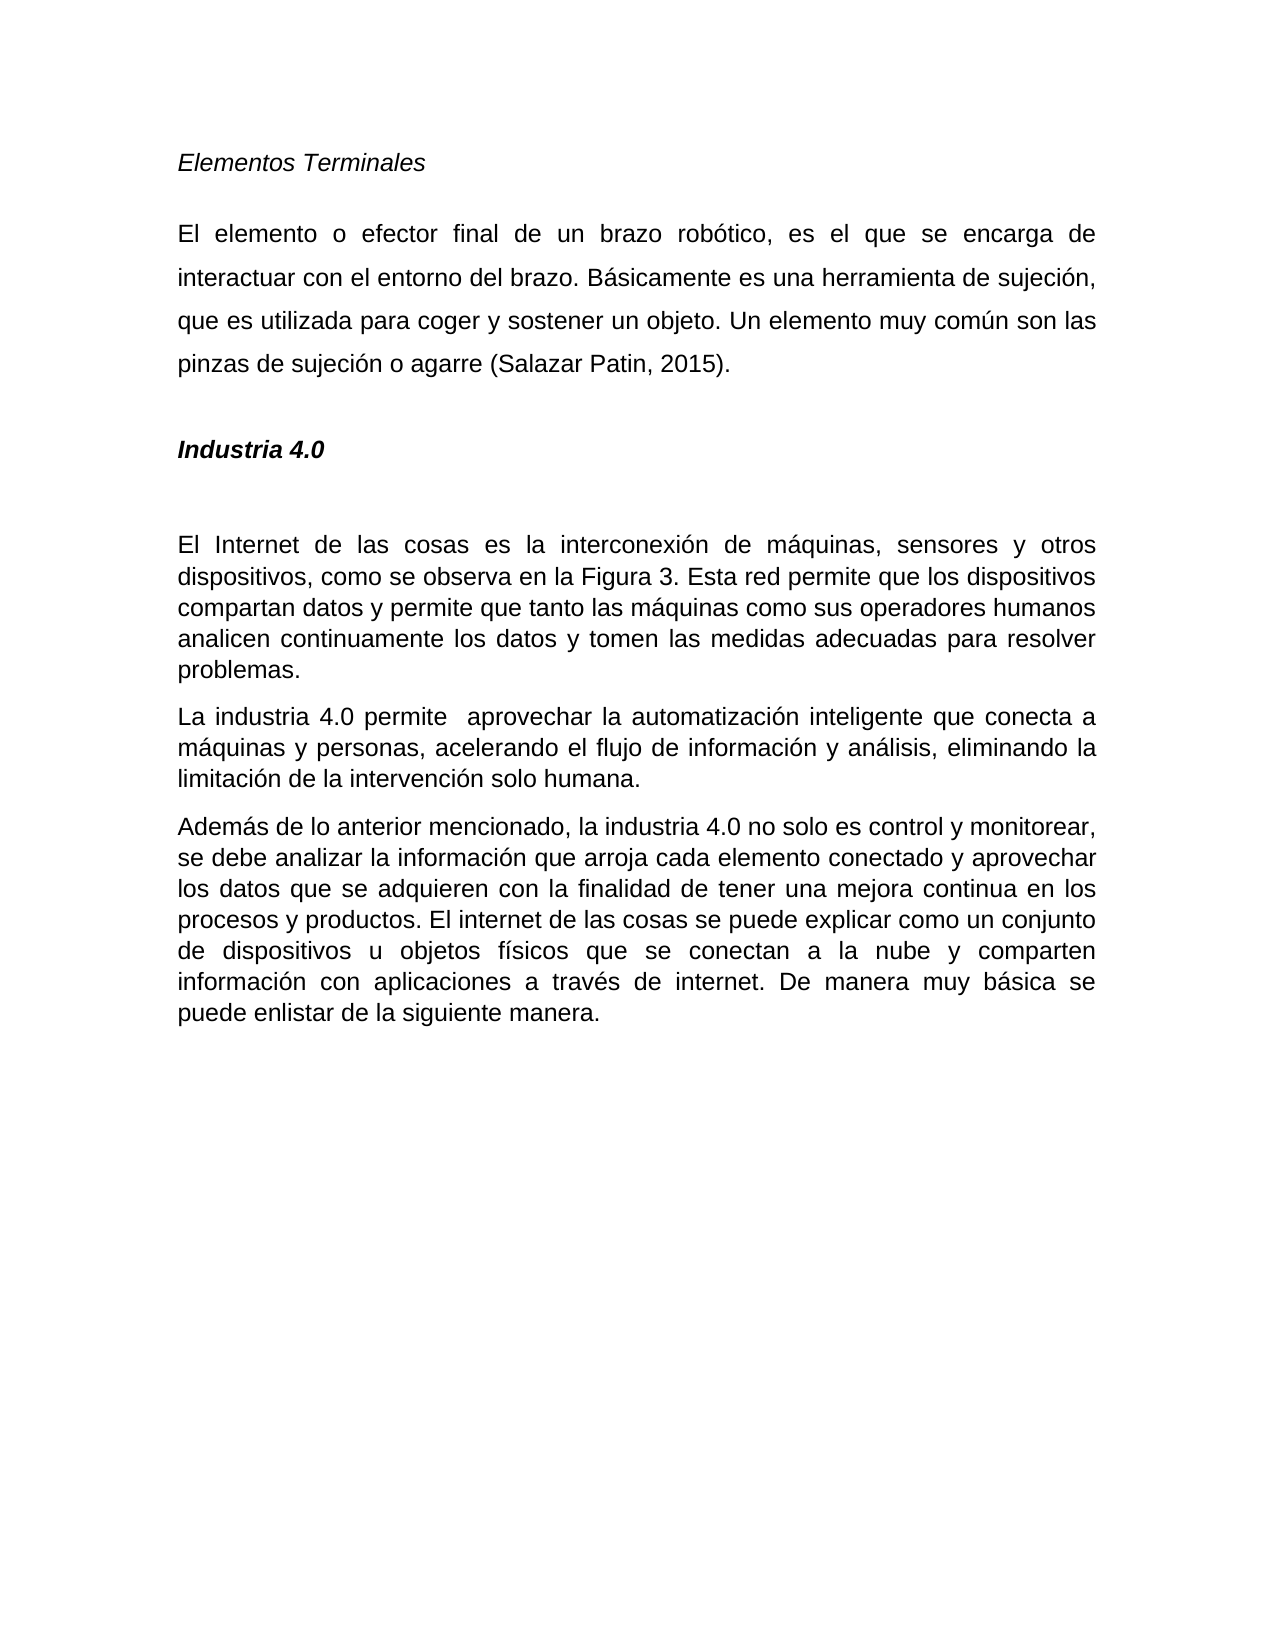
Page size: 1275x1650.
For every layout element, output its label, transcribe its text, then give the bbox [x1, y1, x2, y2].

text Industria 4.0 [177, 435, 1098, 464]
text El elemento o efector final de un brazo robótico, es el que se encarga de interactuar con el entorno del brazo. Básicamente es una herramienta de sujeción, que es utilizada para coger y sostener un objeto. Un elemento muy común son las pinzas de sujeción o agarre (Salazar Patin, 2015). [177, 219, 1098, 378]
text La industria 4.0 permite aprovechar la automatización inteligente que conecta a máquinas y personas, acelerando el flujo de información y análisis, eliminando la limitación de la intervención solo humana. [177, 702, 1098, 793]
text Elementos Terminales [177, 148, 1098, 176]
text Además de lo anterior mencionado, la industria 4.0 no solo es control y monitorear, se debe analizar la información que arroja cada elemento conectado y aprovechar los datos que se adquieren con la finalidad de tener una mejora continua en los procesos y productos. El internet de las cosas se puede explicar como un conjunto de dispositivos u objetos físicos que se conectan a la nube y comparten información con aplicaciones a través de internet. De manera muy básica se puede enlistar de la siguiente manera. [177, 812, 1098, 1027]
text El Internet de las cosas es la interconexión de máquinas, sensores y otros dispositivos, como se observa en la Figura 3. Esta red permite que los dispositivos compartan datos y permite que tanto las máquinas como sus operadores humanos analicen continuamente los datos y tomen las medidas adecuadas para resolver problemas. [177, 531, 1098, 683]
